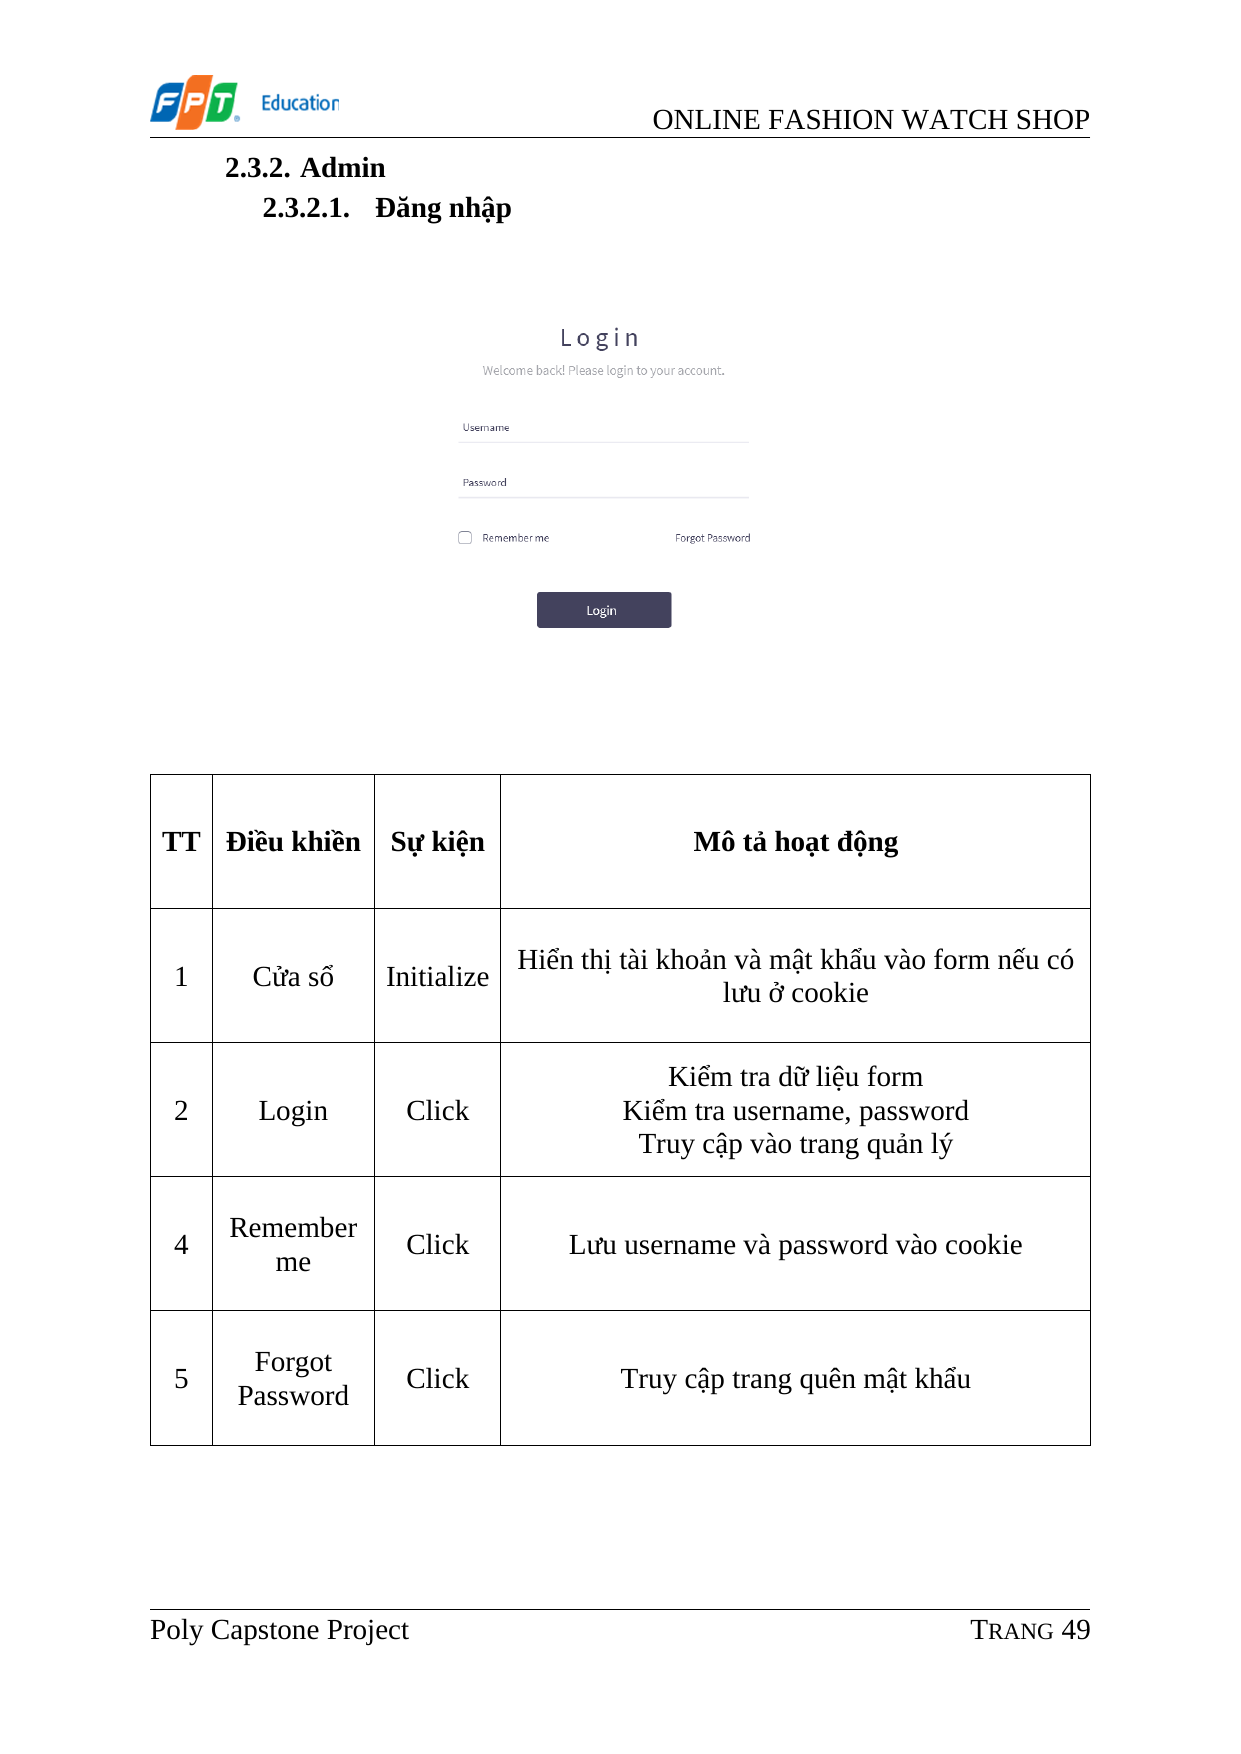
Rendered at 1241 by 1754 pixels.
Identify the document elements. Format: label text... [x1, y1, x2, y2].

table_cell 5 [151, 1311, 212, 1444]
table_cell Hiển thị tài khoản và mật khẩu vào form nếu có lưu ở cookie [501, 909, 1090, 1042]
picture [150, 226, 1091, 755]
table_cell Click [375, 1177, 500, 1310]
table_cell Click [375, 1043, 500, 1176]
subtitle Đăng nhập [262, 190, 1090, 224]
table_header TT [151, 775, 212, 908]
table_cell Forgot Password [213, 1311, 374, 1444]
table_cell 2 [151, 1043, 212, 1176]
picture [150, 75, 339, 130]
subtitle Admin [225, 150, 1090, 183]
table_header Điều khiền [213, 775, 374, 908]
table_header Mô tả hoạt động [501, 775, 1090, 908]
table_cell 1 [151, 909, 212, 1042]
table_cell Initialize [375, 909, 500, 1042]
table_cell Login [213, 1043, 374, 1176]
table_cell Click [375, 1311, 500, 1444]
table_cell Lưu username và password vào cookie [501, 1177, 1090, 1310]
table_cell Cửa sổ [213, 909, 374, 1042]
table_header Sự kiện [375, 775, 500, 908]
table_cell Kiểm tra dữ liệu form Kiểm tra username, password Truy cập vào trang quản lý [501, 1043, 1090, 1176]
table_cell 4 [151, 1177, 212, 1310]
table_cell Remember me [213, 1177, 374, 1310]
table_cell Truy cập trang quên mật khẩu [501, 1311, 1090, 1444]
